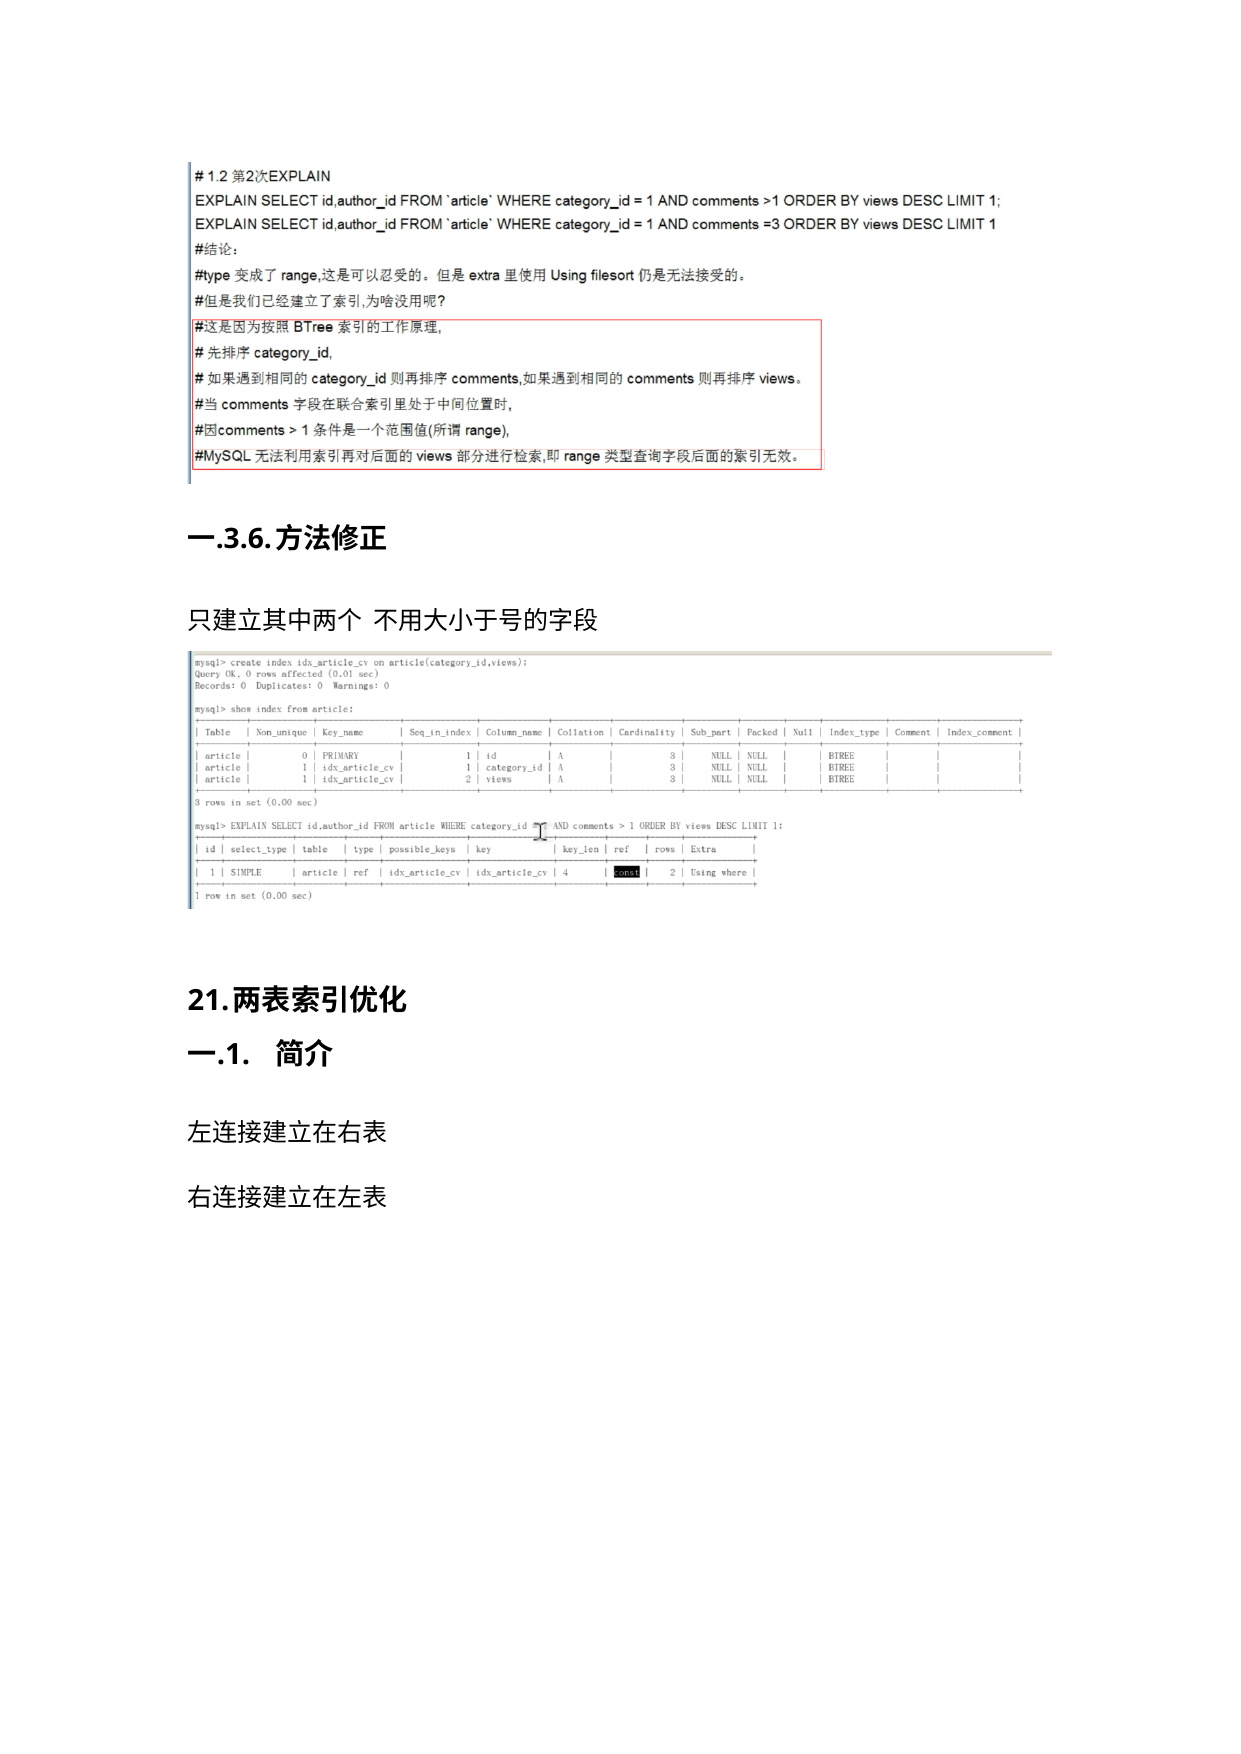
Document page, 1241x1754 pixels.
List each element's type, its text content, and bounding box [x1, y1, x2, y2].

text 只建立其中两个 不用大小于号的字段 [187, 586, 1053, 651]
picture [187, 162, 1052, 484]
subtitle 方法修正 [187, 516, 1053, 557]
text 左连接建立在右表 [187, 1098, 1053, 1163]
subtitle 两表索引优化 [187, 976, 1053, 1018]
picture [187, 651, 1053, 909]
text 右连接建立在左表 [187, 1163, 1053, 1228]
subtitle 简介 [187, 1048, 1053, 1069]
